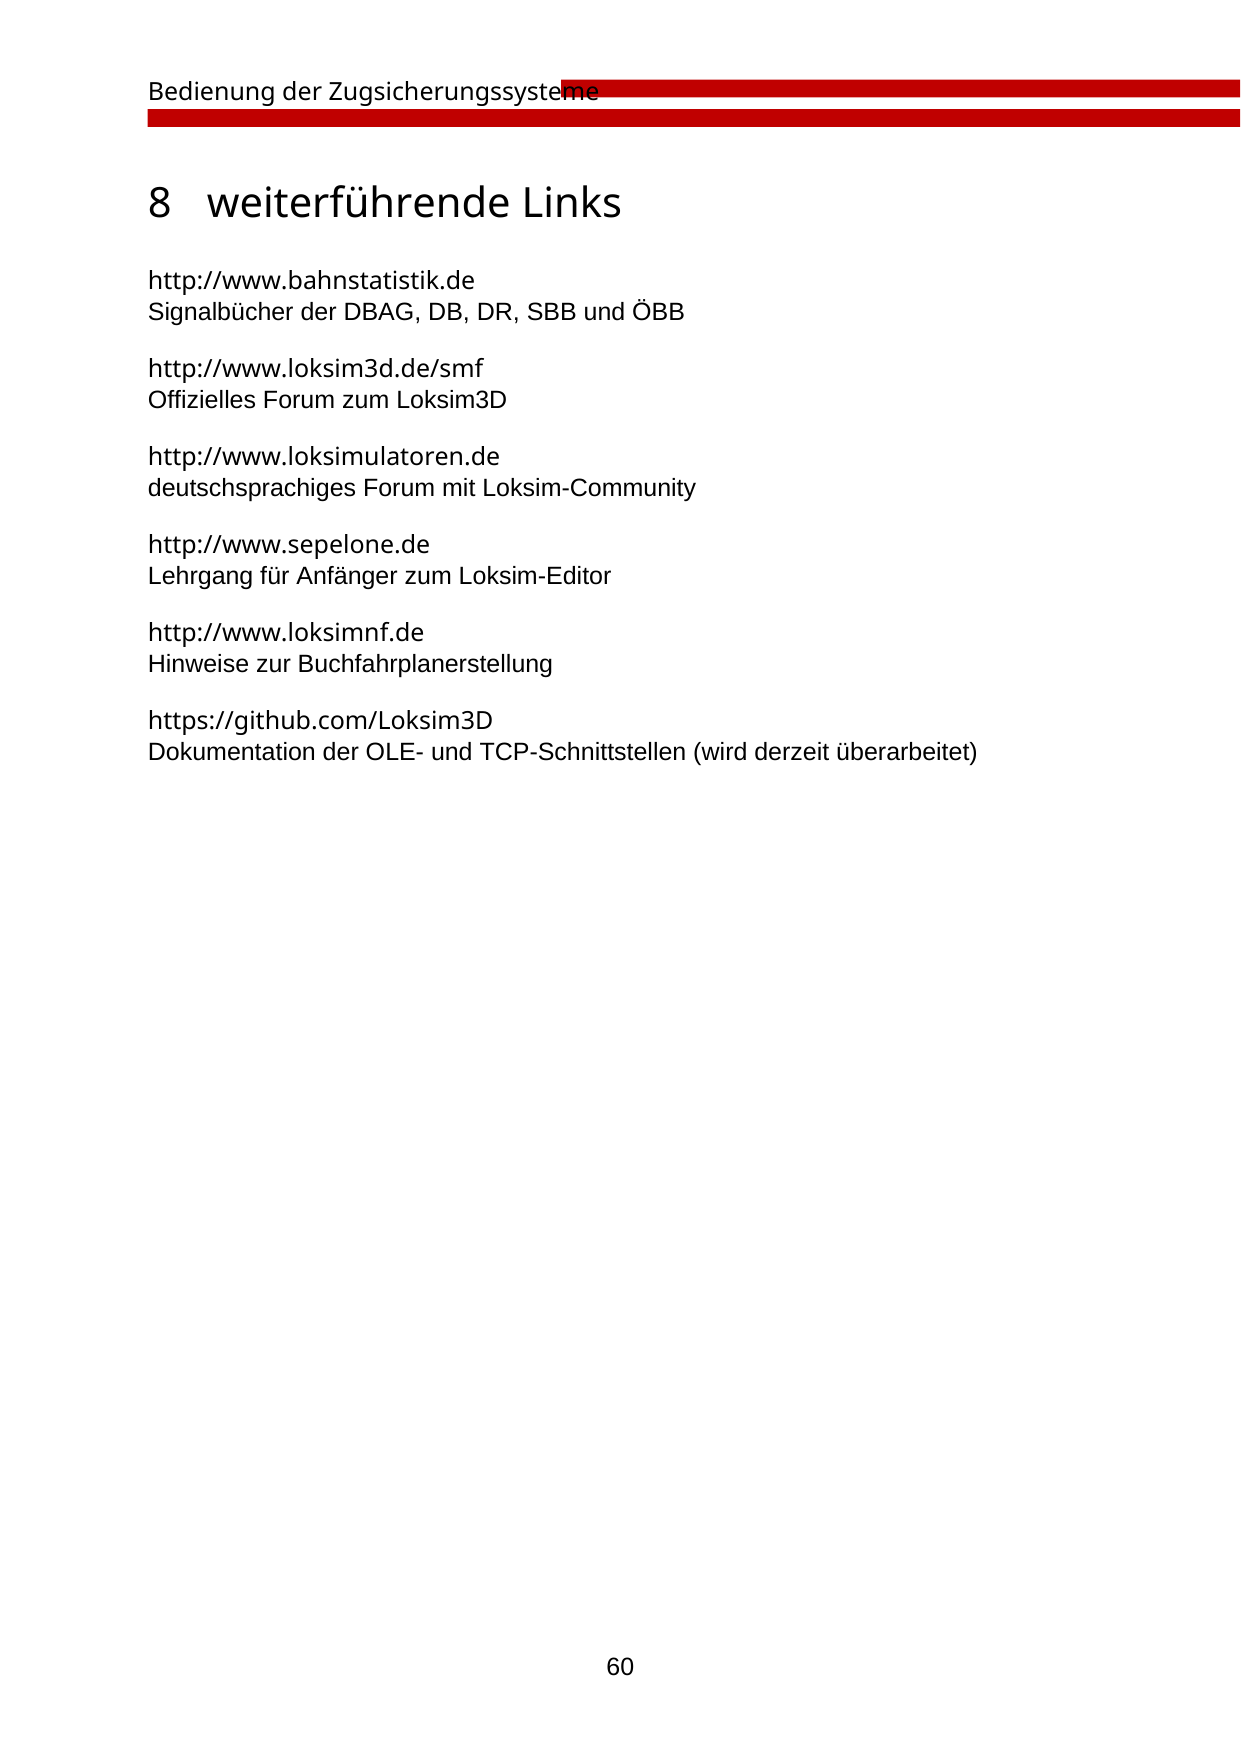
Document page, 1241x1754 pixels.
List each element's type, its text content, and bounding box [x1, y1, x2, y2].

text Dokumentation der OLE- und TCP-Schnittstellen (wird derzeit überarbeitet) [148, 736, 1093, 765]
text Lehrgang für Anfänger zum Loksim-Editor [148, 561, 1093, 589]
text http://www.sepelone.de [148, 527, 1093, 561]
text http://www.bahnstatistik.de [148, 263, 1093, 297]
text Signalbücher der DBAG, DB, DR, SBB und ÖBB [148, 297, 1093, 326]
text http://www.loksimnf.de [148, 614, 1093, 648]
subtitle weiterführende Links [148, 173, 1093, 229]
text Hinweise zur Buchfahrplanerstellung [148, 648, 1093, 677]
text http://www.loksim3d.de/smf [148, 351, 1093, 385]
text http://www.loksimulatoren.de [148, 439, 1093, 473]
text https://github.com/Loksim3D [148, 702, 1093, 736]
text deutschsprachiges Forum mit Loksim-Community [148, 473, 1093, 501]
text Offizielles Forum zum Loksim3D [148, 385, 1093, 413]
